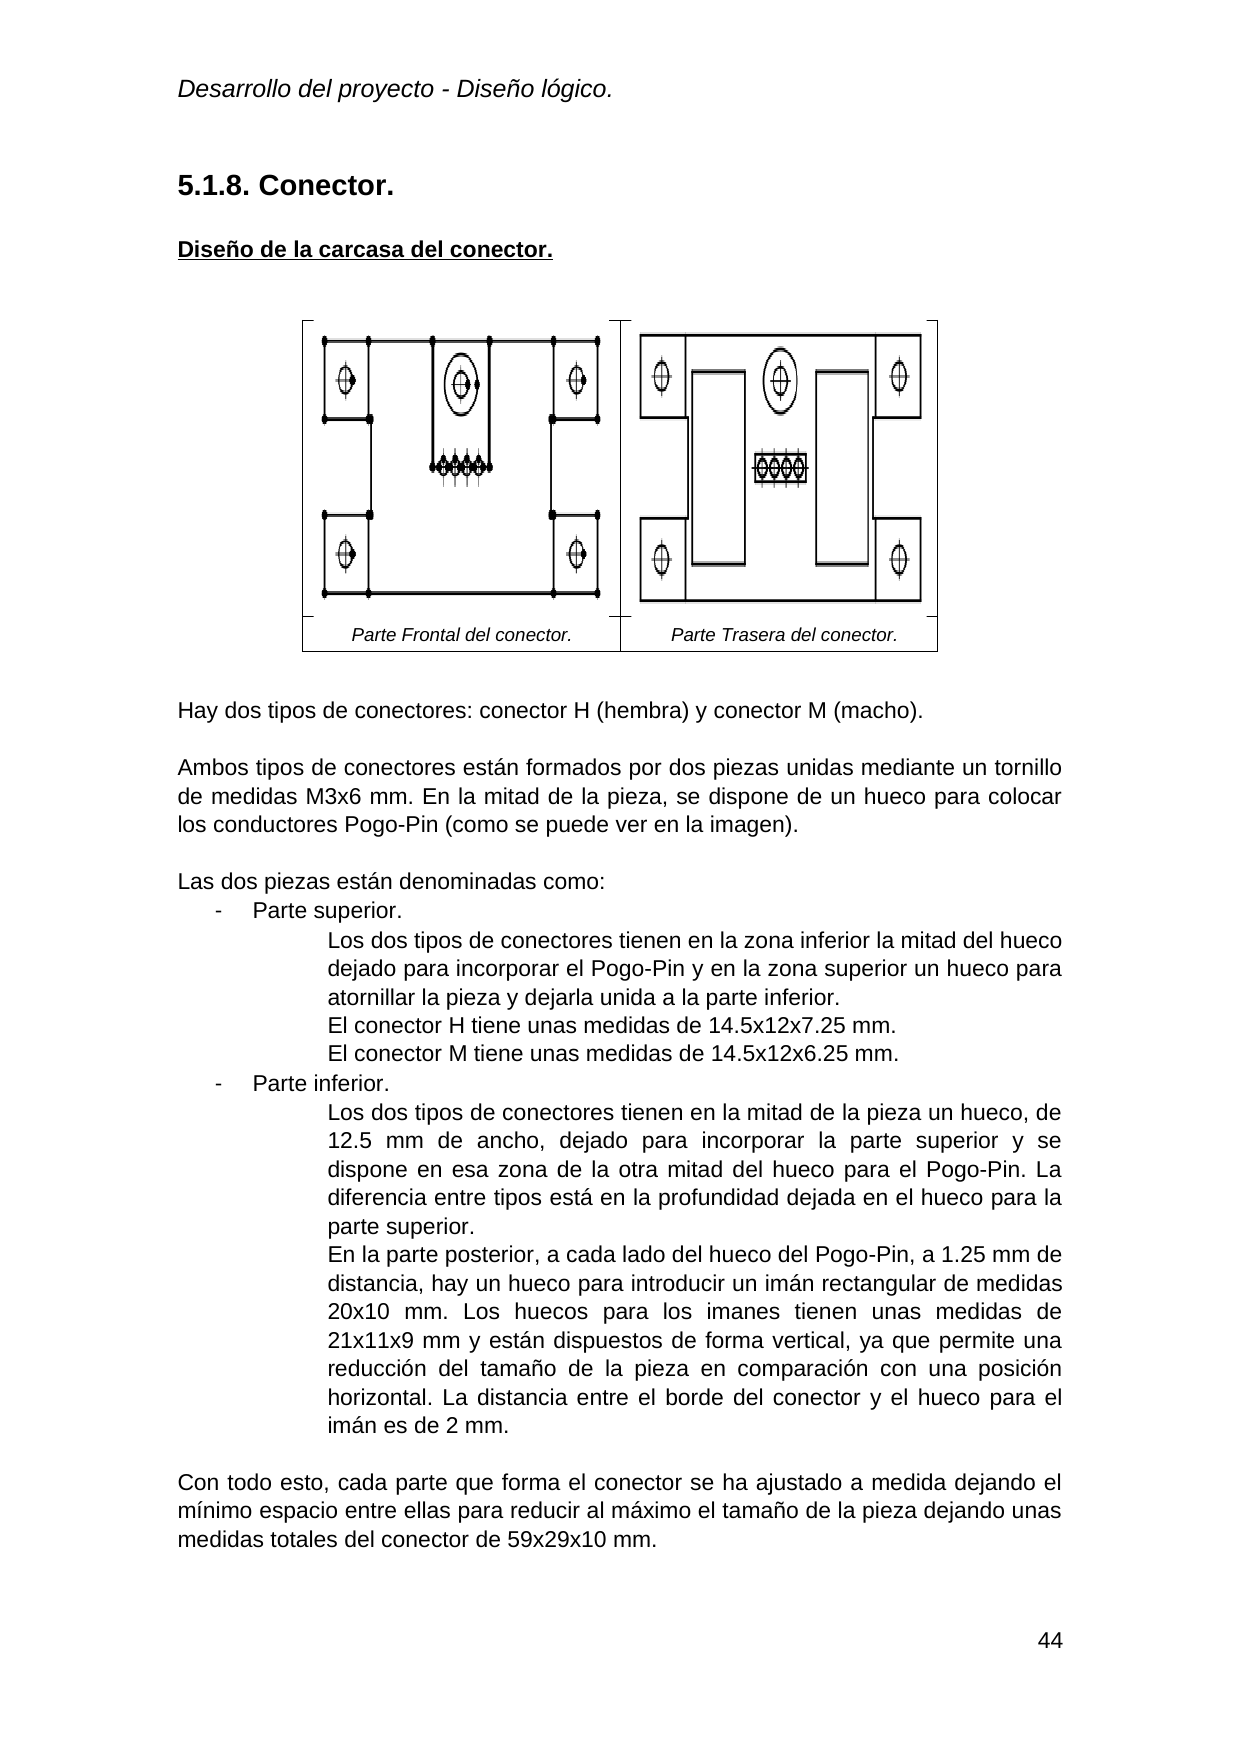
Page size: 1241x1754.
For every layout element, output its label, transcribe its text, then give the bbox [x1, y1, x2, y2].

text Las dos piezas están denominadas como: [177, 868, 1063, 894]
table_header [621, 321, 631, 616]
text Con todo esto, cada parte que forma el conector se ha ajustado a medida dejando el mínimo espacio entre ellas para reducir al máximo el tamaño de la pieza dejando unas medidas totales del conector de 59x29x10 mm. [177, 1469, 1063, 1552]
list El conector H tiene unas medidas de 14.5x12x7.25 mm. [327, 1012, 1063, 1038]
table_header [927, 321, 937, 616]
text Ambos tipos de conectores están formados por dos piezas unidas mediante un tornillo de medidas M3x6 mm. En la mitad de la pieza, se dispone de un hueco para colocar los conductores Pogo-Pin (como se puede ver en la imagen). [177, 754, 1063, 837]
table_cell Parte Frontal del conector. [303, 617, 620, 651]
table_cell Parte Trasera del conector. [621, 617, 937, 651]
list Parte superior. [215, 896, 1063, 924]
list El conector M tiene unas medidas de 14.5x12x6.25 mm. [327, 1040, 1063, 1067]
picture [313, 320, 609, 617]
list Los dos tipos de conectores tienen en la zona inferior la mitad del hueco dejado para incorporar el Pogo-Pin y en la zona superior un hueco para atornillar la pieza y dejarla unida a la parte inferior. [327, 927, 1063, 1010]
picture [631, 320, 927, 617]
subtitle Conector. [177, 168, 1063, 202]
text Hay dos tipos de conectores: conector H (hembra) y conector M (macho). [177, 697, 1063, 724]
list Los dos tipos de conectores tienen en la mitad de la pieza un hueco, de 12.5 mm de ancho, dejado para incorporar la parte superior y se dispone en esa zona de la otra mitad del hueco para el Pogo-Pin. La diferencia entre tipos está en la profundidad dejada en el hueco para la parte superior. [327, 1099, 1063, 1239]
table_header [609, 321, 620, 616]
list En la parte posterior, a cada lado del hueco del Pogo-Pin, a 1.25 mm de distancia, hay un hueco para introducir un imán rectangular de medidas 20x10 mm. Los huecos para los imanes tienen unas medidas de 21x11x9 mm y están dispuestos de forma vertical, ya que permite una reducción del tamaño de la pieza en comparación con una posición horizontal. La distancia entre el borde del conector y el hueco para el imán es de 2 mm. [327, 1241, 1063, 1438]
subtitle Diseño de la carcasa del conector. [177, 236, 1063, 262]
table_header [303, 321, 313, 616]
list Parte inferior. [215, 1069, 1063, 1097]
